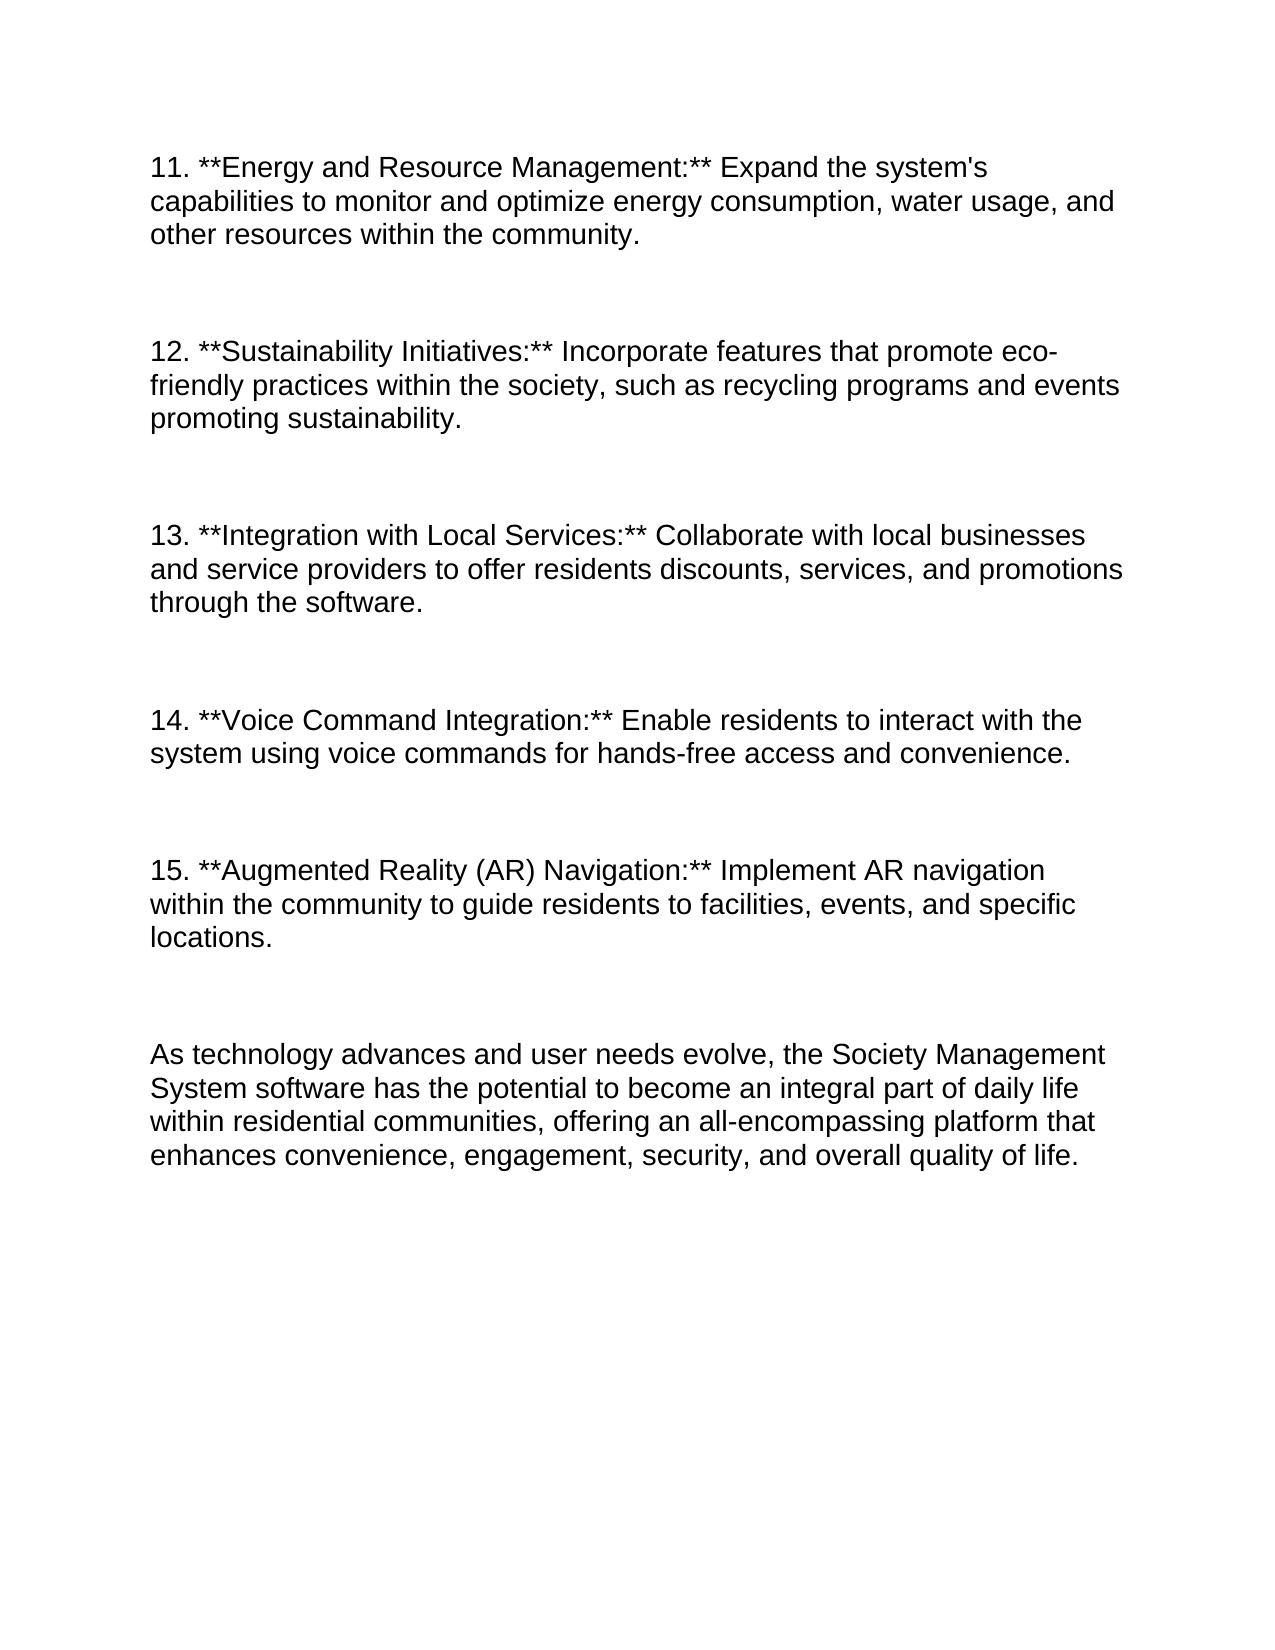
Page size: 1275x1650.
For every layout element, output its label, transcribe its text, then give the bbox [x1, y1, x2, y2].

text 12. **Sustainability Initiatives:** Incorporate features that promote eco-friendly practices within the society, such as recycling programs and events promoting sustainability. [150, 334, 1125, 435]
text 15. **Augmented Reality (AR) Navigation:** Implement AR navigation within the community to guide residents to facilities, events, and specific locations. [150, 853, 1125, 954]
text 14. **Voice Command Integration:** Enable residents to interact with the system using voice commands for hands-free access and convenience. [150, 702, 1125, 769]
text 13. **Integration with Local Services:** Collaborate with local businesses and service providers to offer residents discounts, services, and promotions through the software. [150, 518, 1125, 619]
text 11. **Energy and Resource Management:** Expand the system's capabilities to monitor and optimize energy consumption, water usage, and other resources within the community. [150, 150, 1125, 251]
text As technology advances and user needs evolve, the Society Management System software has the potential to become an integral part of daily life within residential communities, offering an all-encompassing platform that enhances convenience, engagement, security, and overall quality of life. [150, 1037, 1125, 1171]
